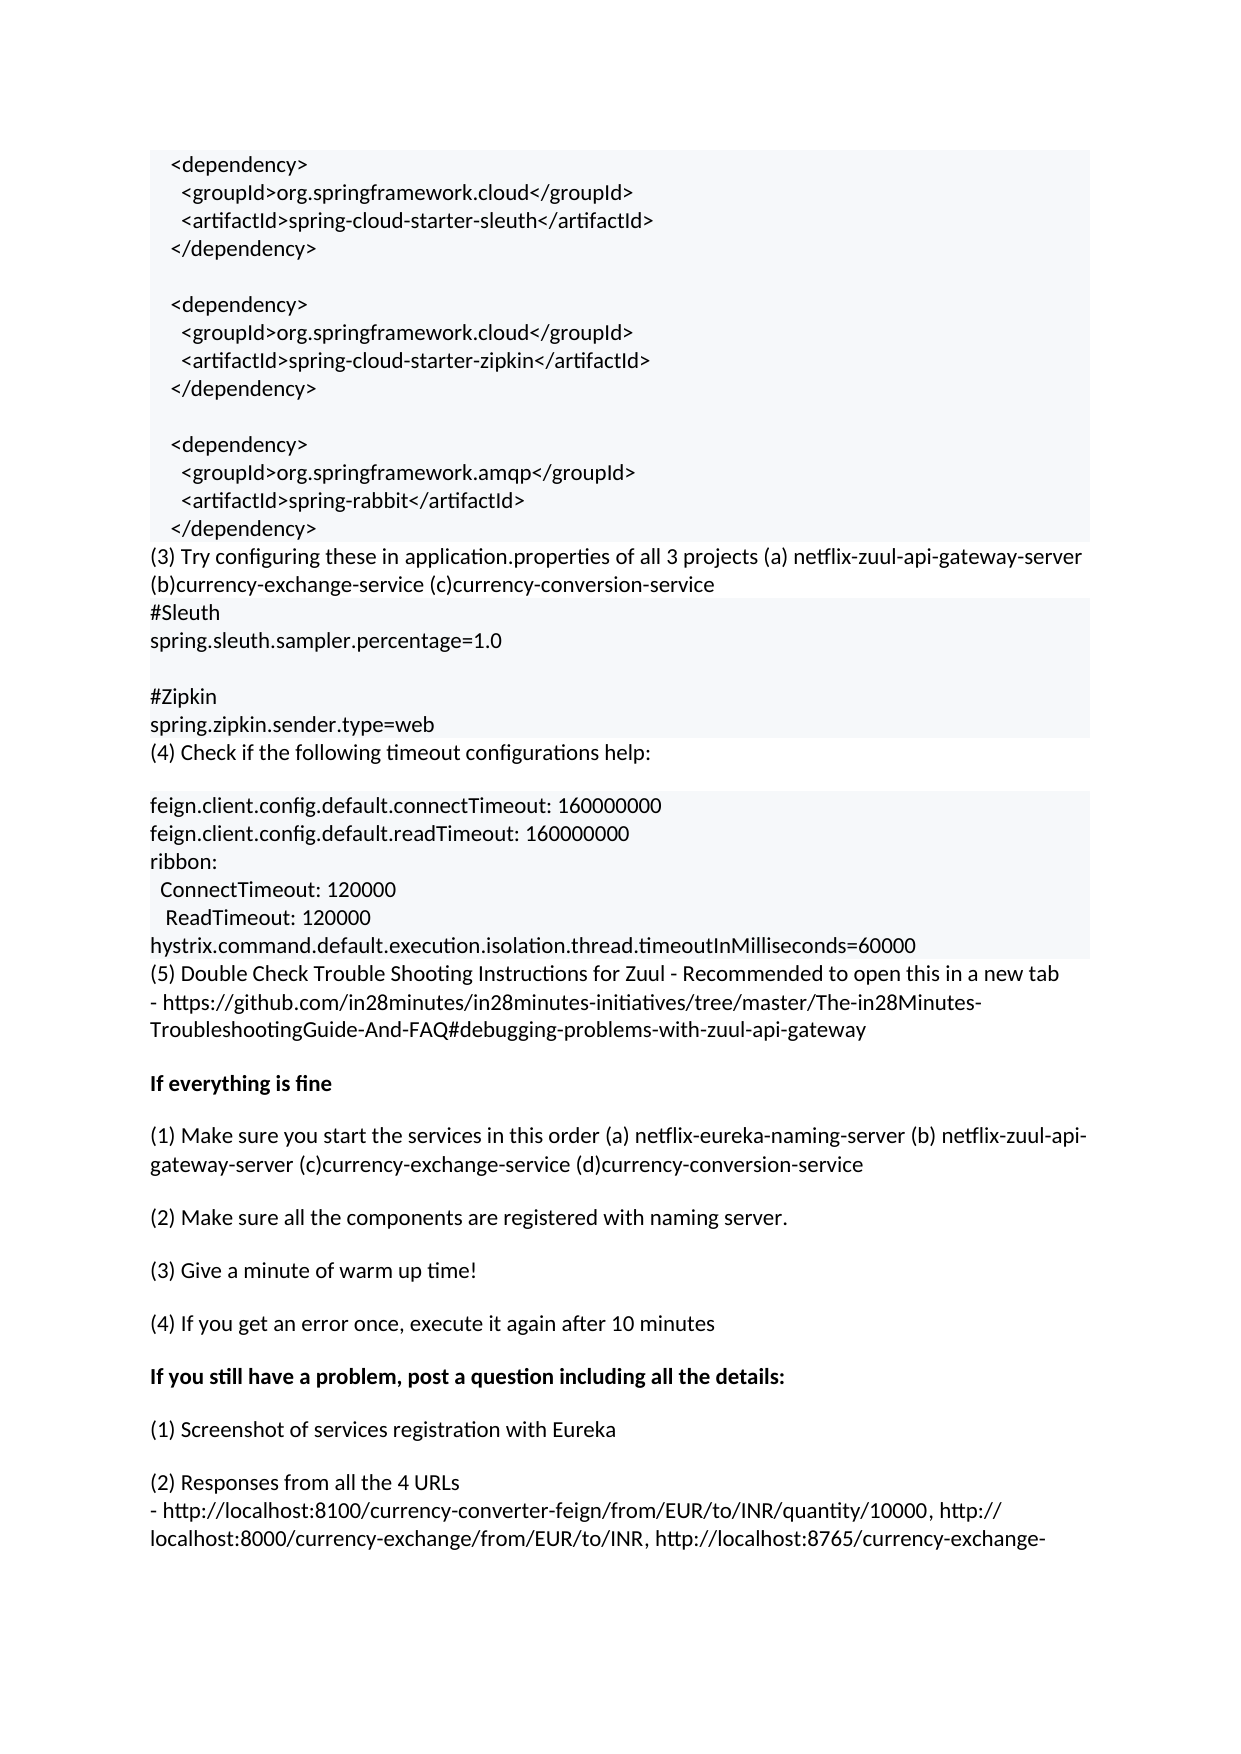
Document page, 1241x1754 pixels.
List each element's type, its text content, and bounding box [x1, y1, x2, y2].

text ConnectTimeout: 120000 [150, 876, 1090, 903]
text <artifactId>spring-cloud-starter-zipkin</artifactId> [150, 346, 1090, 374]
text spring.sleuth.sampler.percentage=1.0 [150, 626, 1090, 654]
text #Sleuth [150, 598, 1090, 626]
text </dependency> [150, 234, 1090, 262]
text <groupId>org.springframework.cloud</groupId> [150, 318, 1090, 346]
text ribbon: [150, 847, 1090, 876]
text <dependency> [150, 290, 1090, 318]
text <artifactId>spring-cloud-starter-sleuth</artifactId> [150, 206, 1090, 234]
text <groupId>org.springframework.amqp</groupId> [150, 458, 1090, 486]
text (3) Give a minute of warm up time! [150, 1256, 1090, 1284]
text (4) If you get an error once, execute it again after 10 minutes [150, 1309, 1090, 1337]
text (3) Try configuring these in application.properties of all 3 projects (a) netflix-zuul-api-gateway-server (b)currency-exchange-service (c)currency-conversion-service [150, 542, 1090, 598]
text <dependency> [150, 430, 1090, 458]
text hystrix.command.default.execution.isolation.thread.timeoutInMilliseconds=60000 [150, 932, 1090, 959]
text <artifactId>spring-rabbit</artifactId> [150, 486, 1090, 514]
text <dependency> [150, 150, 1090, 178]
text If everything is fine [150, 1069, 1090, 1097]
text </dependency> [150, 374, 1090, 402]
text feign.client.config.default.readTimeout: 160000000 [150, 819, 1090, 847]
text (1) Screenshot of services registration with Eureka [150, 1415, 1090, 1443]
text #Zipkin [150, 682, 1090, 710]
text ReadTimeout: 120000 [150, 903, 1090, 932]
text (5) Double Check Trouble Shooting Instructions for Zuul - Recommended to open this in a new tab - https://github.com/in28minutes/in28minutes-initiatives/tree/master/The-in28Minutes-TroubleshootingGuide-And-FAQ#debugging-problems-with-zuul-api-gateway [150, 959, 1090, 1044]
text spring.zipkin.sender.type=web [150, 710, 1090, 738]
text If you still have a problem, post a question including all the details: [150, 1362, 1090, 1390]
text feign.client.config.default.connectTimeout: 160000000 [150, 791, 1090, 819]
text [150, 1468, 1090, 1552]
text </dependency> [150, 514, 1090, 542]
text (4) Check if the following timeout configurations help: [150, 738, 1090, 766]
text <groupId>org.springframework.cloud</groupId> [150, 178, 1090, 206]
text (1) Make sure you start the services in this order (a) netflix-eureka-naming-server (b) netflix-zuul-api-gateway-server (c)currency-exchange-service (d)currency-conversion-service [150, 1122, 1090, 1178]
text (2) Make sure all the components are registered with naming server. [150, 1203, 1090, 1231]
